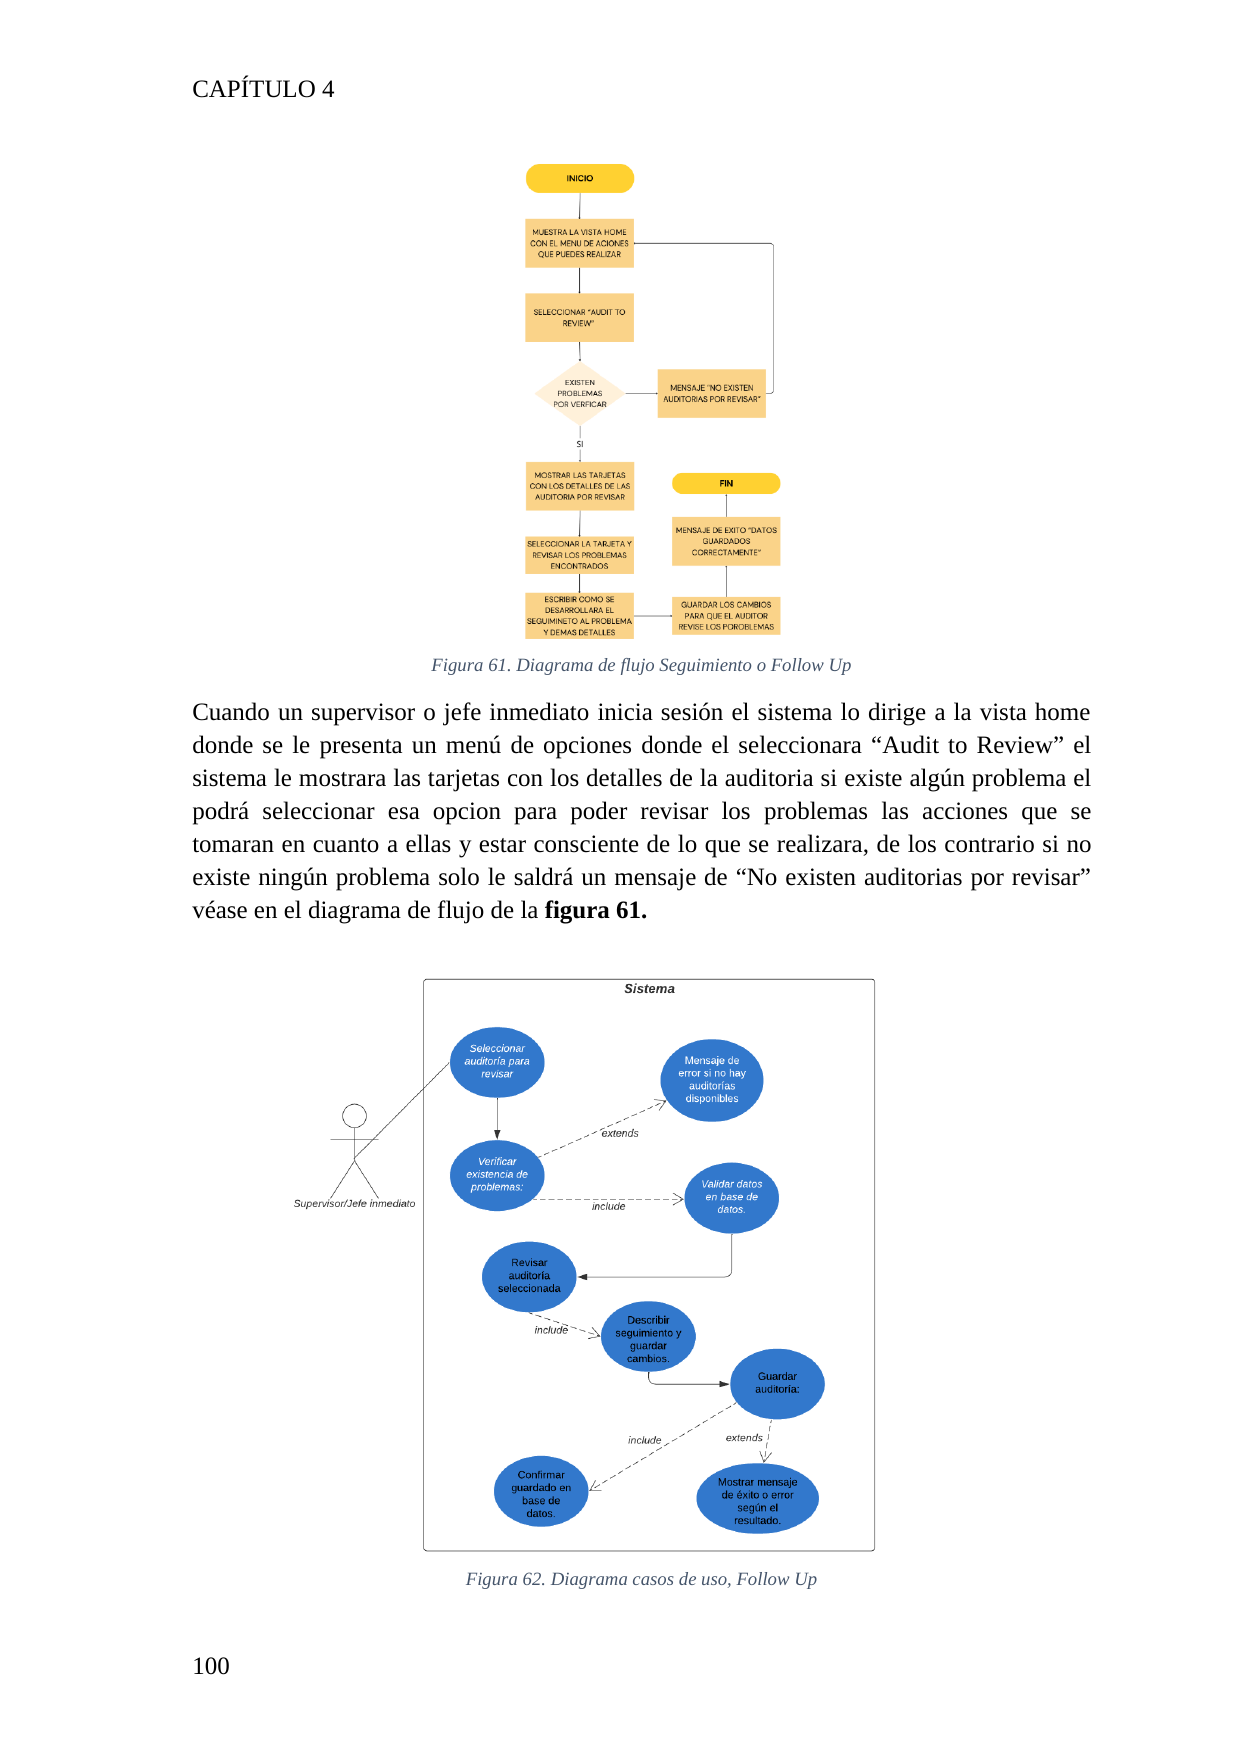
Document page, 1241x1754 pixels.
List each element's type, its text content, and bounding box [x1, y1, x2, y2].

picture [366, 147, 918, 655]
text Figura 61. Diagrama de flujo Seguimiento o Follow Up [192, 654, 1092, 676]
text Figura 62. Diagrama casos de uso, Follow Up [192, 1568, 1092, 1589]
picture [292, 927, 992, 1564]
text Cuando un supervisor o jefe inmediato inicia sesión el sistema lo dirige a la vista home donde se le presenta un menú de opciones donde el seleccionara “Audit to Review” el sistema le mostrara las tarjetas con los detalles de la auditoria si existe algún problema el podrá seleccionar esa opcion para poder revisar los problemas las acciones que se tomaran en cuanto a ellas y estar consciente de lo que se realizara, de los contrario si no existe ningún problema solo le saldrá un mensaje de “No existen auditorias por revisar” véase en el diagrama de flujo de la figura 61. [192, 697, 1092, 923]
